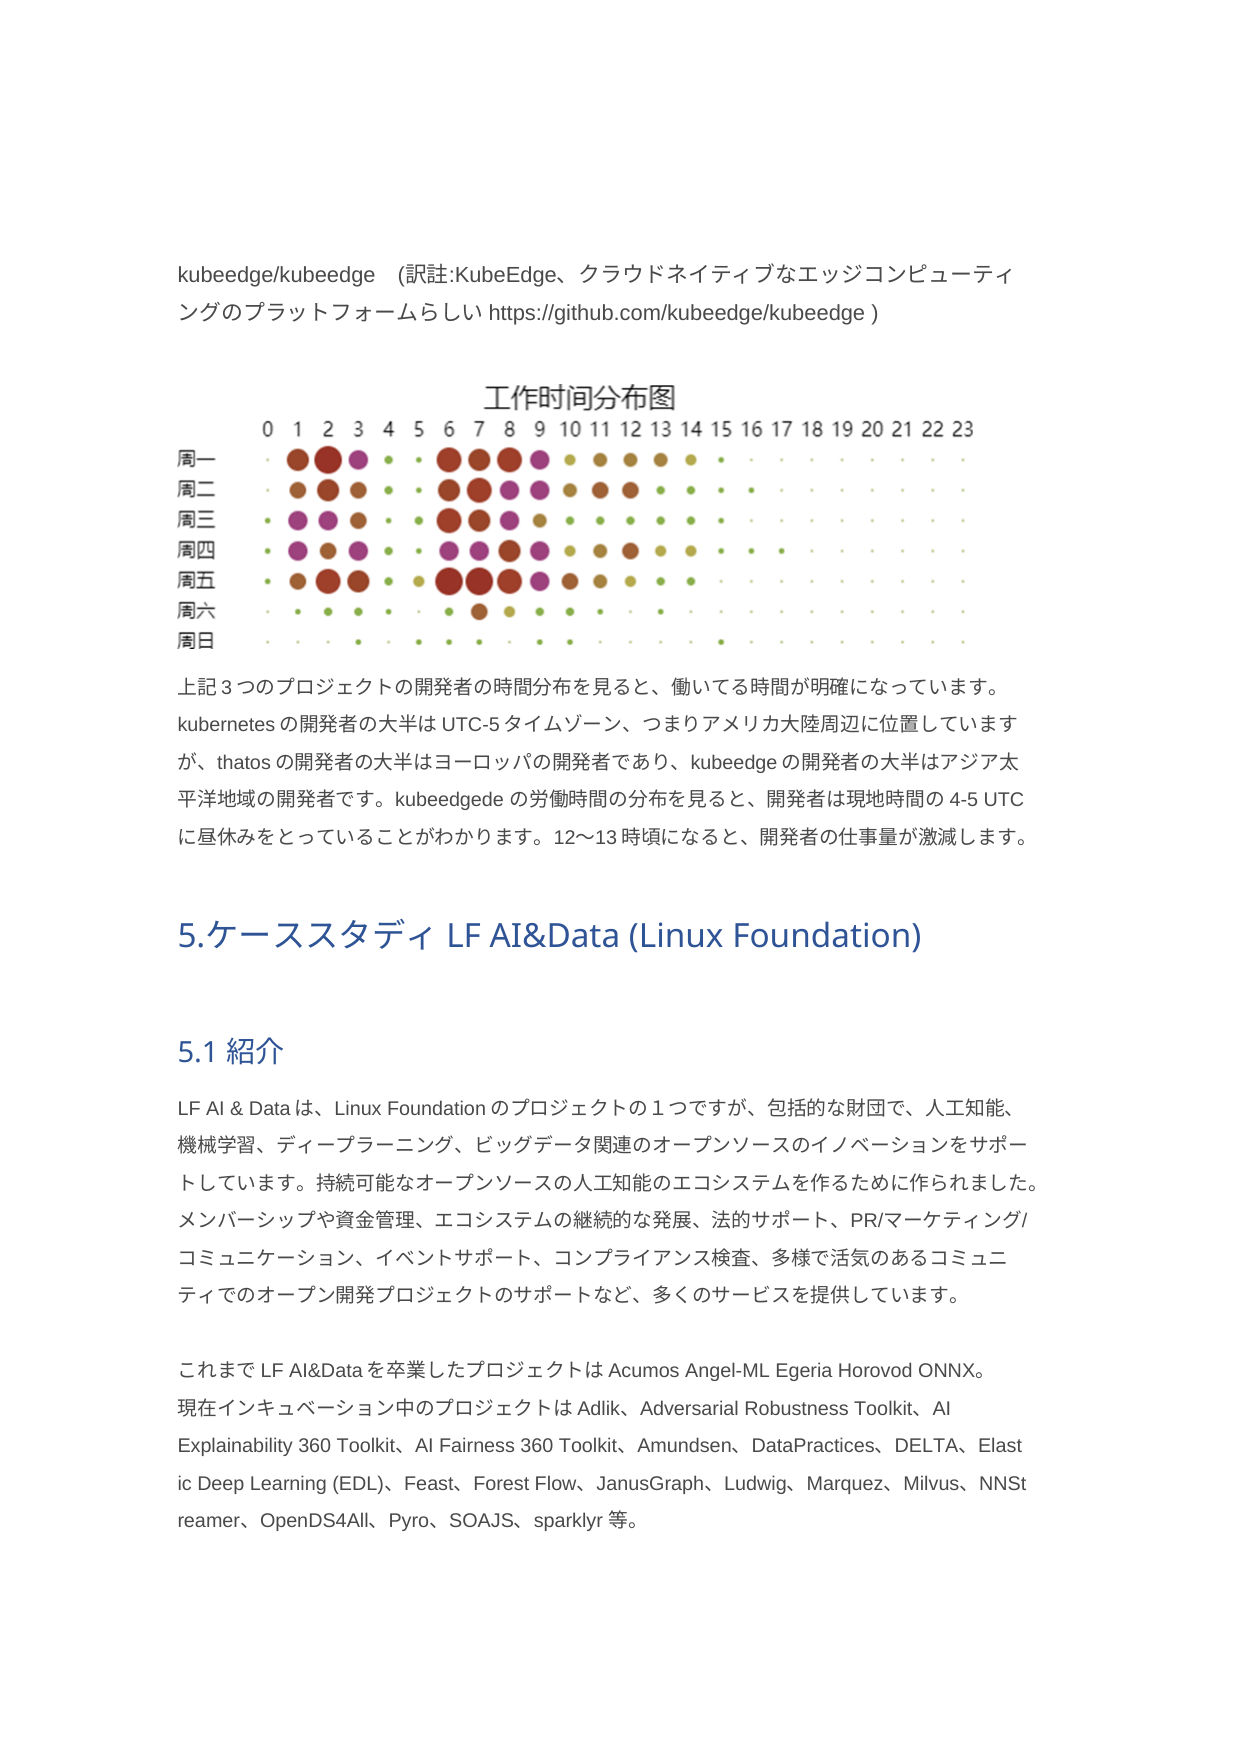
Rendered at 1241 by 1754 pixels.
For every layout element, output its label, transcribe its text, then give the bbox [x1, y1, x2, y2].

text 上記3つのプロジェクトの開発者の時間分布を見ると、働いてる時間が明確になっています。kubernetesの開発者の大半はUTC-5タイムゾーン、つまりアメリカ大陸周辺に位置していますが、thatosの開発者の大半はヨーロッパの開発者であり、kubeedgeの開発者の大半はアジア太平洋地域の開発者です。kubeedgede の労働時間の分布を見ると、開発者は現地時間の 4-5 UTC に昼休みをとっていることがわかります。12～13時頃になると、開発者の仕事量が激減します。 [177, 667, 1037, 854]
subtitle 5.ケーススタディ LF AI&Data (Linux Foundation) [177, 896, 1063, 971]
text これまでLF AI&Dataを卒業したプロジェクトはAcumos Angel-ML Egeria Horovod ONNX。 現在インキュベーション中のプロジェクトはAdlik、Adversarial Robustness Toolkit、AI Explainability 360 Toolkit、AI Fairness 360 Toolkit、Amundsen、DataPractices、DELTA、Elast ic Deep Learning (EDL)、Feast、Forest Flow、JanusGraph、Ludwig、Marquez、Milvus、NNSt reamer、OpenDS4All、Pyro、SOAJS、sparklyr 等。 [177, 1350, 1037, 1538]
text LF AI & Dataは、Linux Foundationのプロジェクトの１つですが、包括的な財団で、人工知能、機械学習、ディープラーニング、ビッグデータ関連のオープンソースのイノベーションをサポートしています。持続可能なオープンソースの人工知能のエコシステムを作るために作られました。 メンバーシップや資金管理、エコシステムの継続的な発展、法的サポート、PR/マーケティング/コミュニケーション、イベントサポート、コンプライアンス検査、多様で活気のあるコミュニティでのオープン開発プロジェクトのサポートなど、多くのサービスを提供しています。 [177, 1088, 1037, 1313]
picture [177, 384, 974, 649]
subtitle 5.1 紹介 [177, 1013, 1063, 1088]
text kubeedge/kubeedge (訳註:KubeEdge、クラウドネイティブなエッジコンピューティングのプラットフォームらしい https://github.com/kubeedge/kubeedge ) [177, 254, 1037, 329]
